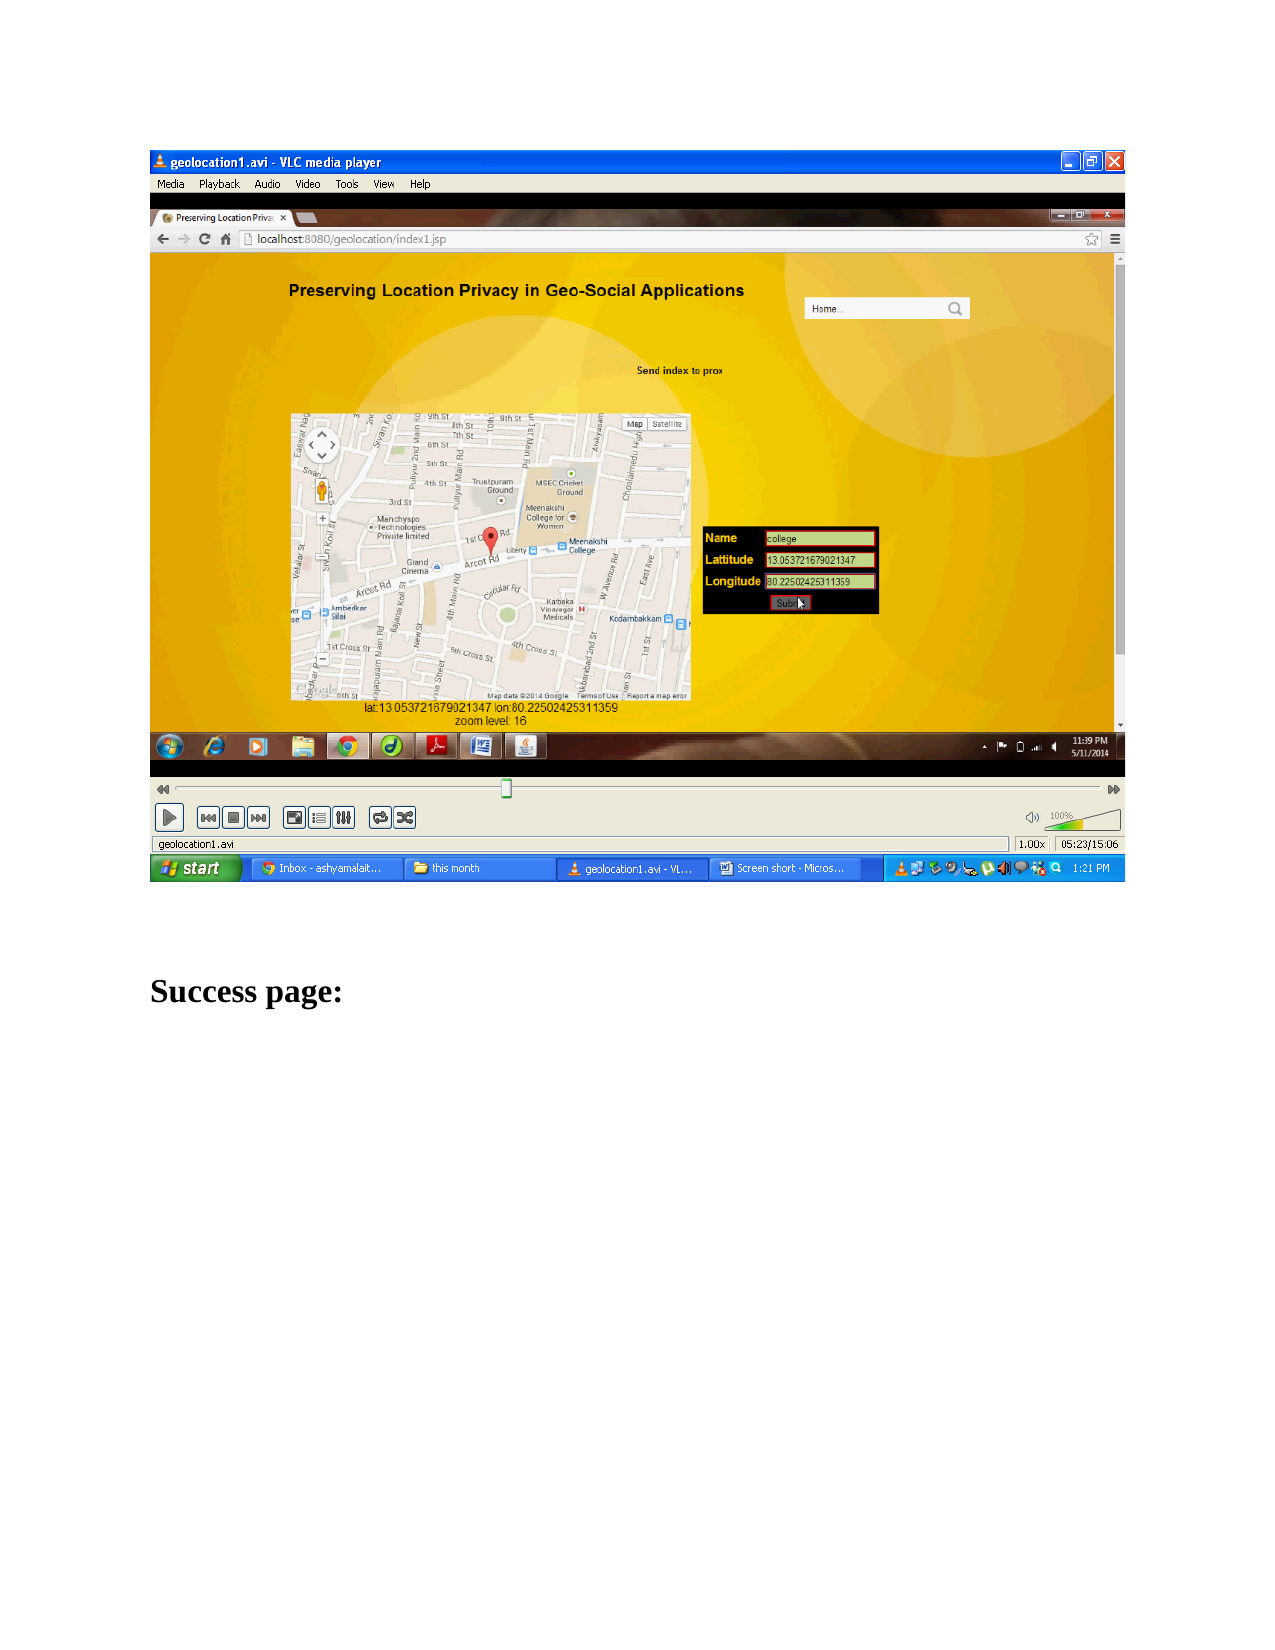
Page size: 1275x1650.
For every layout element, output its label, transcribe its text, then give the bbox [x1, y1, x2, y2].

text Success page: [150, 971, 1125, 1010]
picture [150, 150, 1125, 882]
